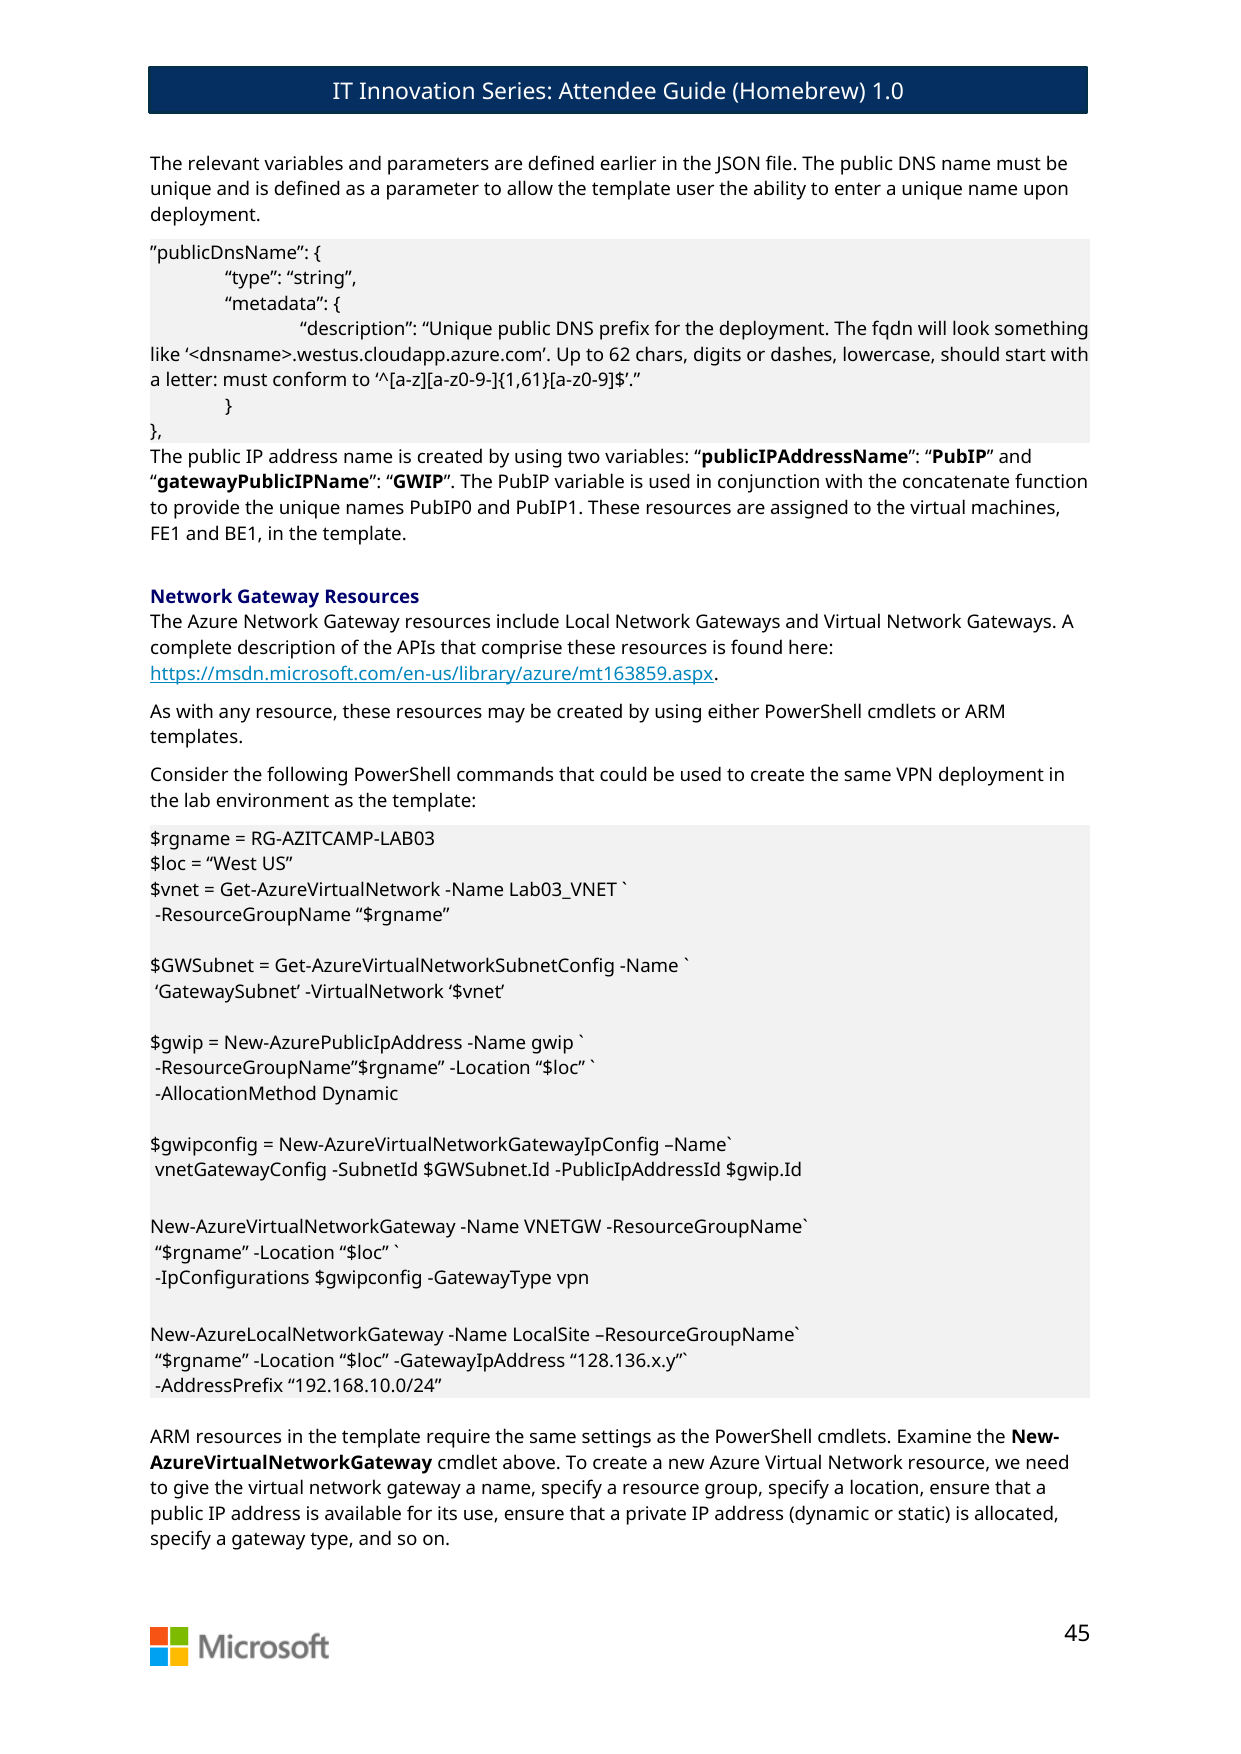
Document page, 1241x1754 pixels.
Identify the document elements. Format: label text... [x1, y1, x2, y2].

text vnetGatewayConfig -SubnetId $GWSubnet.Id -PublicIpAddressId $gwip.Id [150, 1157, 1090, 1182]
text }, [150, 418, 1090, 443]
text New-AzureLocalNetworkGateway -Name LocalSite –ResourceGroupName` [150, 1321, 1090, 1347]
text $GWSubnet = Get-AzureVirtualNetworkSubnetConfig -Name ` [150, 953, 1090, 978]
text As with any resource, these resources may be created by using either PowerShell cmdlets or ARM templates. [150, 698, 1090, 749]
text -IpConfigurations $gwipconfig -GatewayType vpn [150, 1264, 1090, 1290]
text $vnet = Get-AzureVirtualNetwork -Name Lab03_VNET ` [150, 876, 1090, 902]
text } [150, 392, 1090, 418]
text “$rgname” -Location “$loc” ` [150, 1239, 1090, 1264]
text Consider the following PowerShell commands that could be used to create the same VPN deployment in the lab environment as the template: [150, 761, 1090, 812]
text $loc = “West US” [150, 851, 1090, 876]
text “metadata”: { [150, 290, 1090, 316]
text -ResourceGroupName “$rgname” [150, 902, 1090, 927]
text The Azure Network Gateway resources include Local Network Gateways and Virtual Network Gateways. A complete description of the APIs that comprise these resources is found here: https://msdn.microsoft.com/en-us/library/azure/mt163859.aspx. [150, 609, 1090, 685]
text $gwipconfig = New-AzureVirtualNetworkGatewayIpConfig –Name` [150, 1131, 1090, 1157]
text $rgname = RG-AZITCAMP-LAB03 [150, 825, 1090, 851]
text ‘GatewaySubnet’ -VirtualNetwork ‘$vnet’ [150, 978, 1090, 1004]
text “description”: “Unique public DNS prefix for the deployment. The fqdn will look something like ‘<dnsname>.westus.cloudapp.azure.com’. Up to 62 chars, digits or dashes, lowercase, should start with a letter: must conform to ‘^[a-z][a-z0-9-]{1,61}[a-z0-9]$’.” [150, 316, 1090, 392]
text “$rgname” -Location “$loc” -GatewayIpAddress “128.136.x.y”` [150, 1347, 1090, 1372]
picture [150, 1627, 330, 1666]
text New-AzureVirtualNetworkGateway -Name VNETGW -ResourceGroupName` [150, 1213, 1090, 1239]
text ”publicDnsName”: { [150, 239, 1090, 264]
text ARM resources in the template require the same settings as the PowerShell cmdlets. Examine the New-AzureVirtualNetworkGateway cmdlet above. To create a new Azure Virtual Network resource, we need to give the virtual network gateway a name, specify a resource group, specify a location, ensure that a public IP address is available for its use, ensure that a private IP address (dynamic or static) is allocated, specify a gateway type, and so on. [150, 1423, 1090, 1551]
text Network Gateway Resources [150, 583, 1090, 609]
text The relevant variables and parameters are defined earlier in the JSON file. The public DNS name must be unique and is defined as a parameter to allow the template user the ability to enter a unique name upon deployment. [150, 150, 1090, 227]
text The public IP address name is created by using two variables: “publicIPAddressName”: “PubIP” and “gatewayPublicIPName”: “GWIP”. The PubIP variable is used in conjunction with the concatenate function to provide the unique names PubIP0 and PubIP1. These resources are assigned to the virtual machines, FE1 and BE1, in the template. [150, 443, 1090, 545]
text $gwip = New-AzurePublicIpAddress -Name gwip ` -ResourceGroupName”$rgname” -Location “$loc” ` [150, 1029, 1090, 1080]
text -AllocationMethod Dynamic [150, 1080, 1090, 1106]
text “type”: “string”, [150, 264, 1090, 290]
text -AddressPrefix “192.168.10.0/24” [150, 1372, 1090, 1398]
